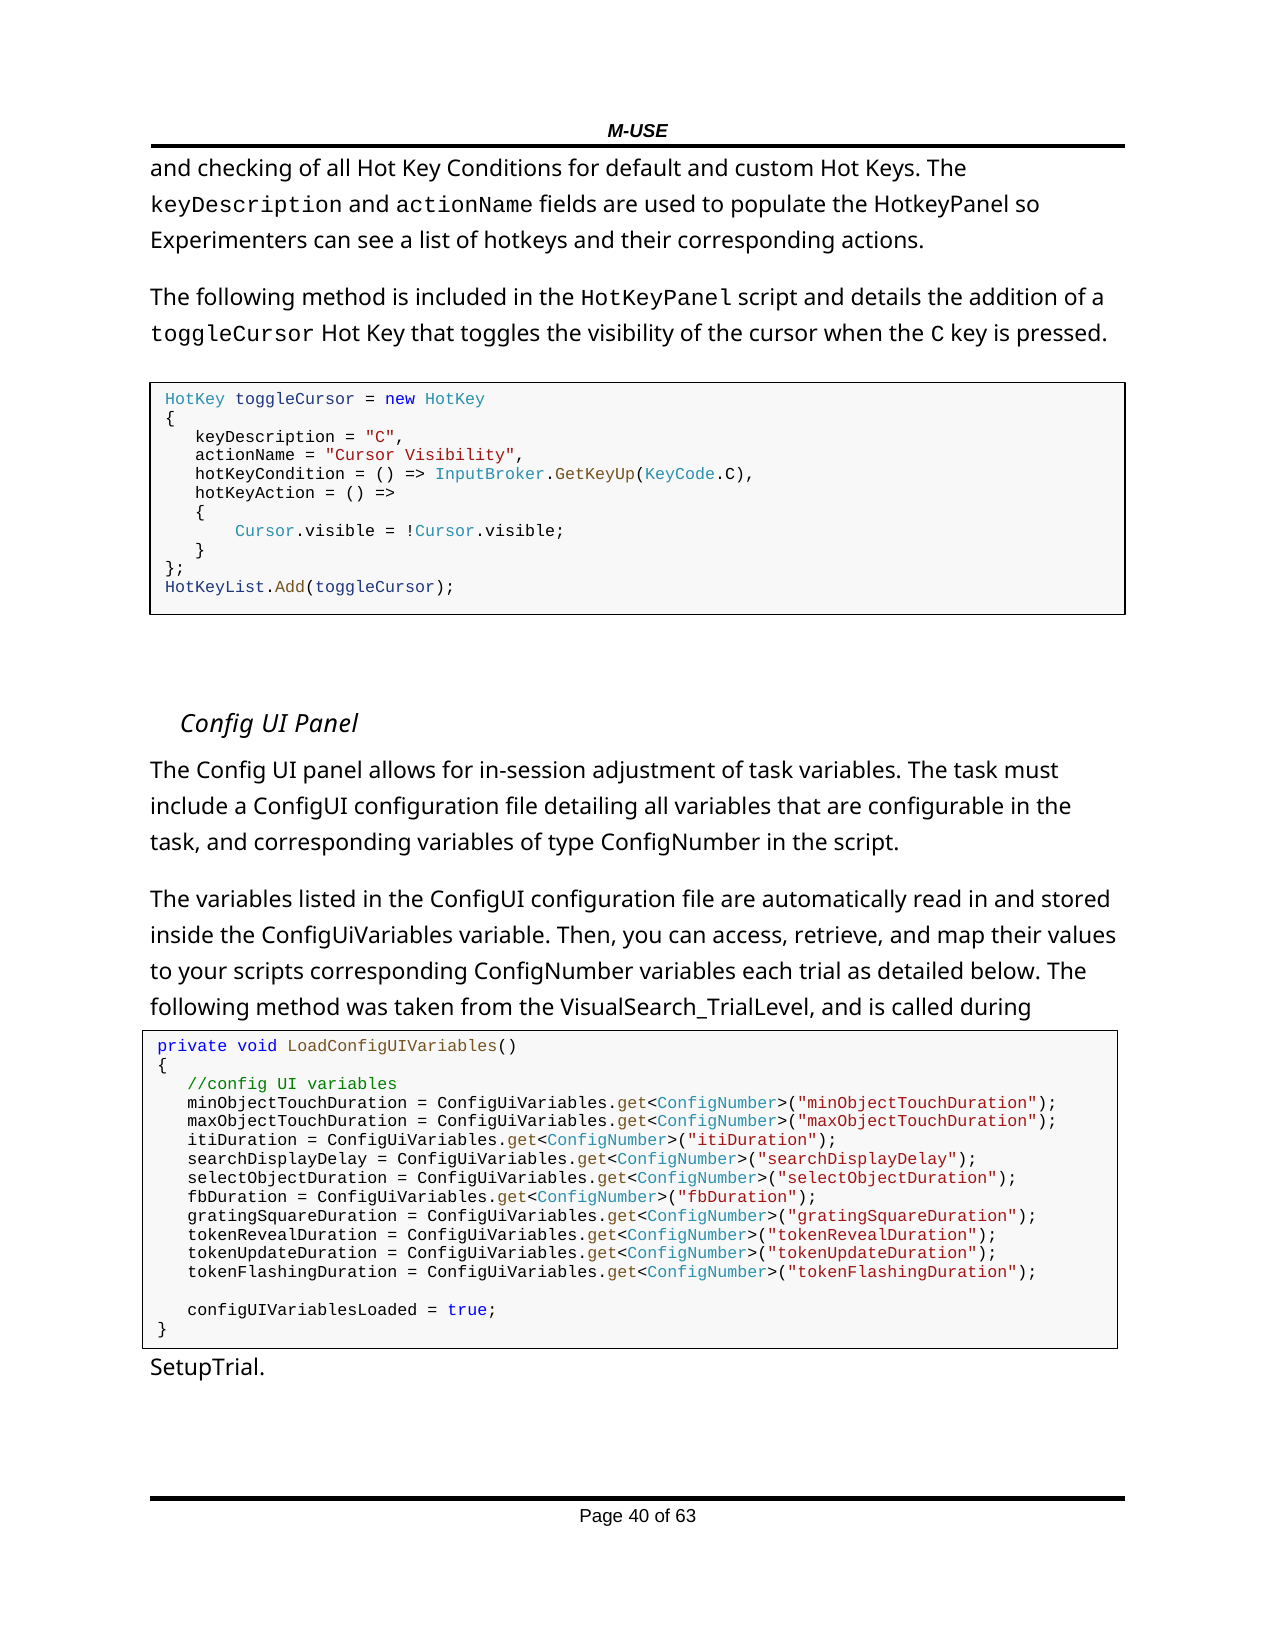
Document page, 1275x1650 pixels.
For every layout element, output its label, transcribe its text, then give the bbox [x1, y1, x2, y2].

text The following method is included in the HotKeyPanel script and details the addition of a toggleCursor Hot Key that toggles the visibility of the cursor when the C key is pressed. [150, 281, 1125, 348]
subtitle Config UI Panel [179, 706, 1125, 739]
text The Config UI panel allows for in-session adjustment of task variables. The task must include a ConfigUI configuration file detailing all variables that are configurable in the task, and corresponding variables of type ConfigNumber in the script. [150, 754, 1125, 857]
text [150, 152, 1125, 255]
text The variables listed in the ConfigUI configuration file are automatically read in and stored inside the ConfigUiVariables variable. Then, you can access, retrieve, and map their values to your scripts corresponding ConfigNumber variables each trial as detailed below. The following method was taken from the VisualSearch_TrialLevel, and is called during SetupTrial. [150, 883, 1125, 1382]
